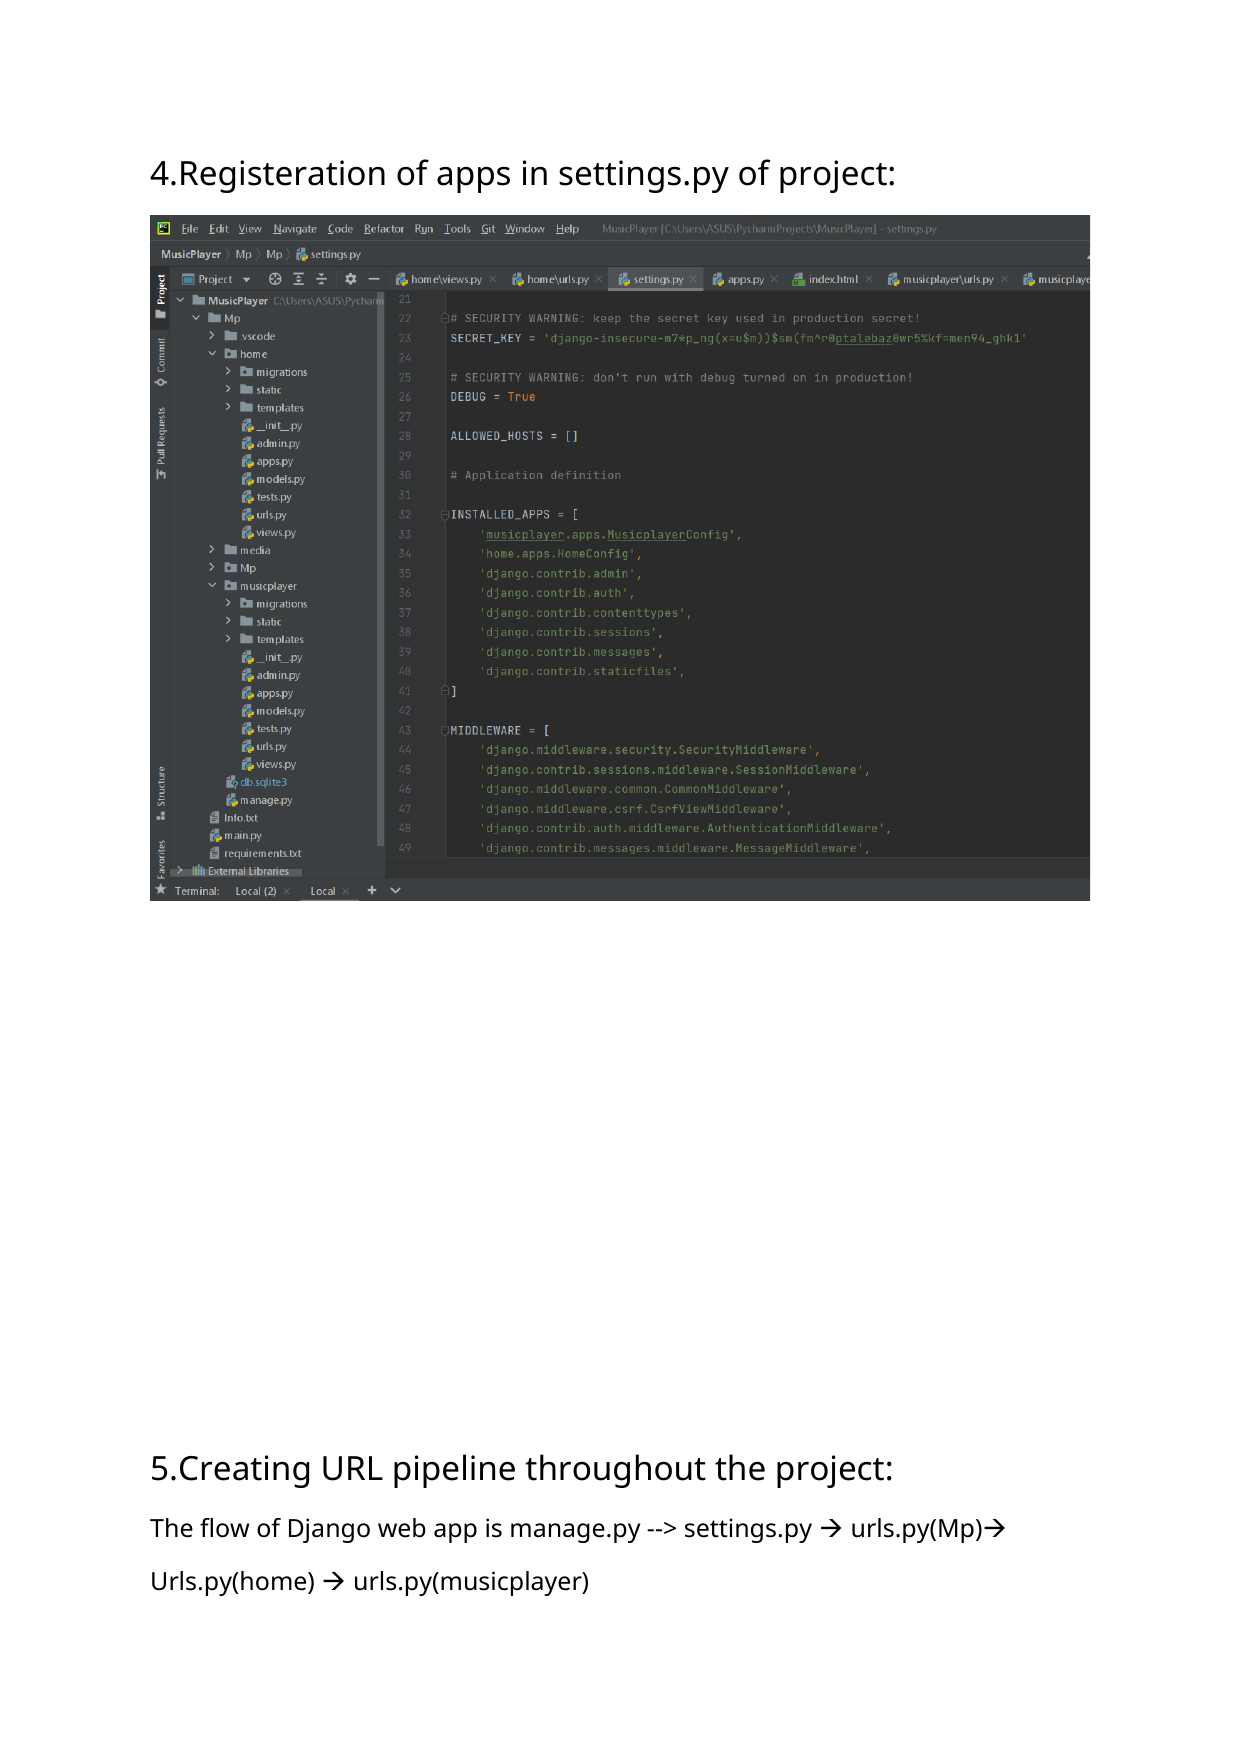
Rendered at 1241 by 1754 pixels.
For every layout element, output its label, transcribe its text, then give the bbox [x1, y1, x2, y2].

text The flow of Django web app is manage.py --> settings.py urls.py(Mp) [150, 1510, 1090, 1544]
picture [150, 215, 1091, 901]
text 4.Registeration of apps in settings.py of project: [150, 150, 1090, 195]
text Urls.py(home) urls.py(musicplayer) [150, 1564, 1090, 1598]
text 5.Creating URL pipeline throughout the project: [150, 1445, 1090, 1490]
